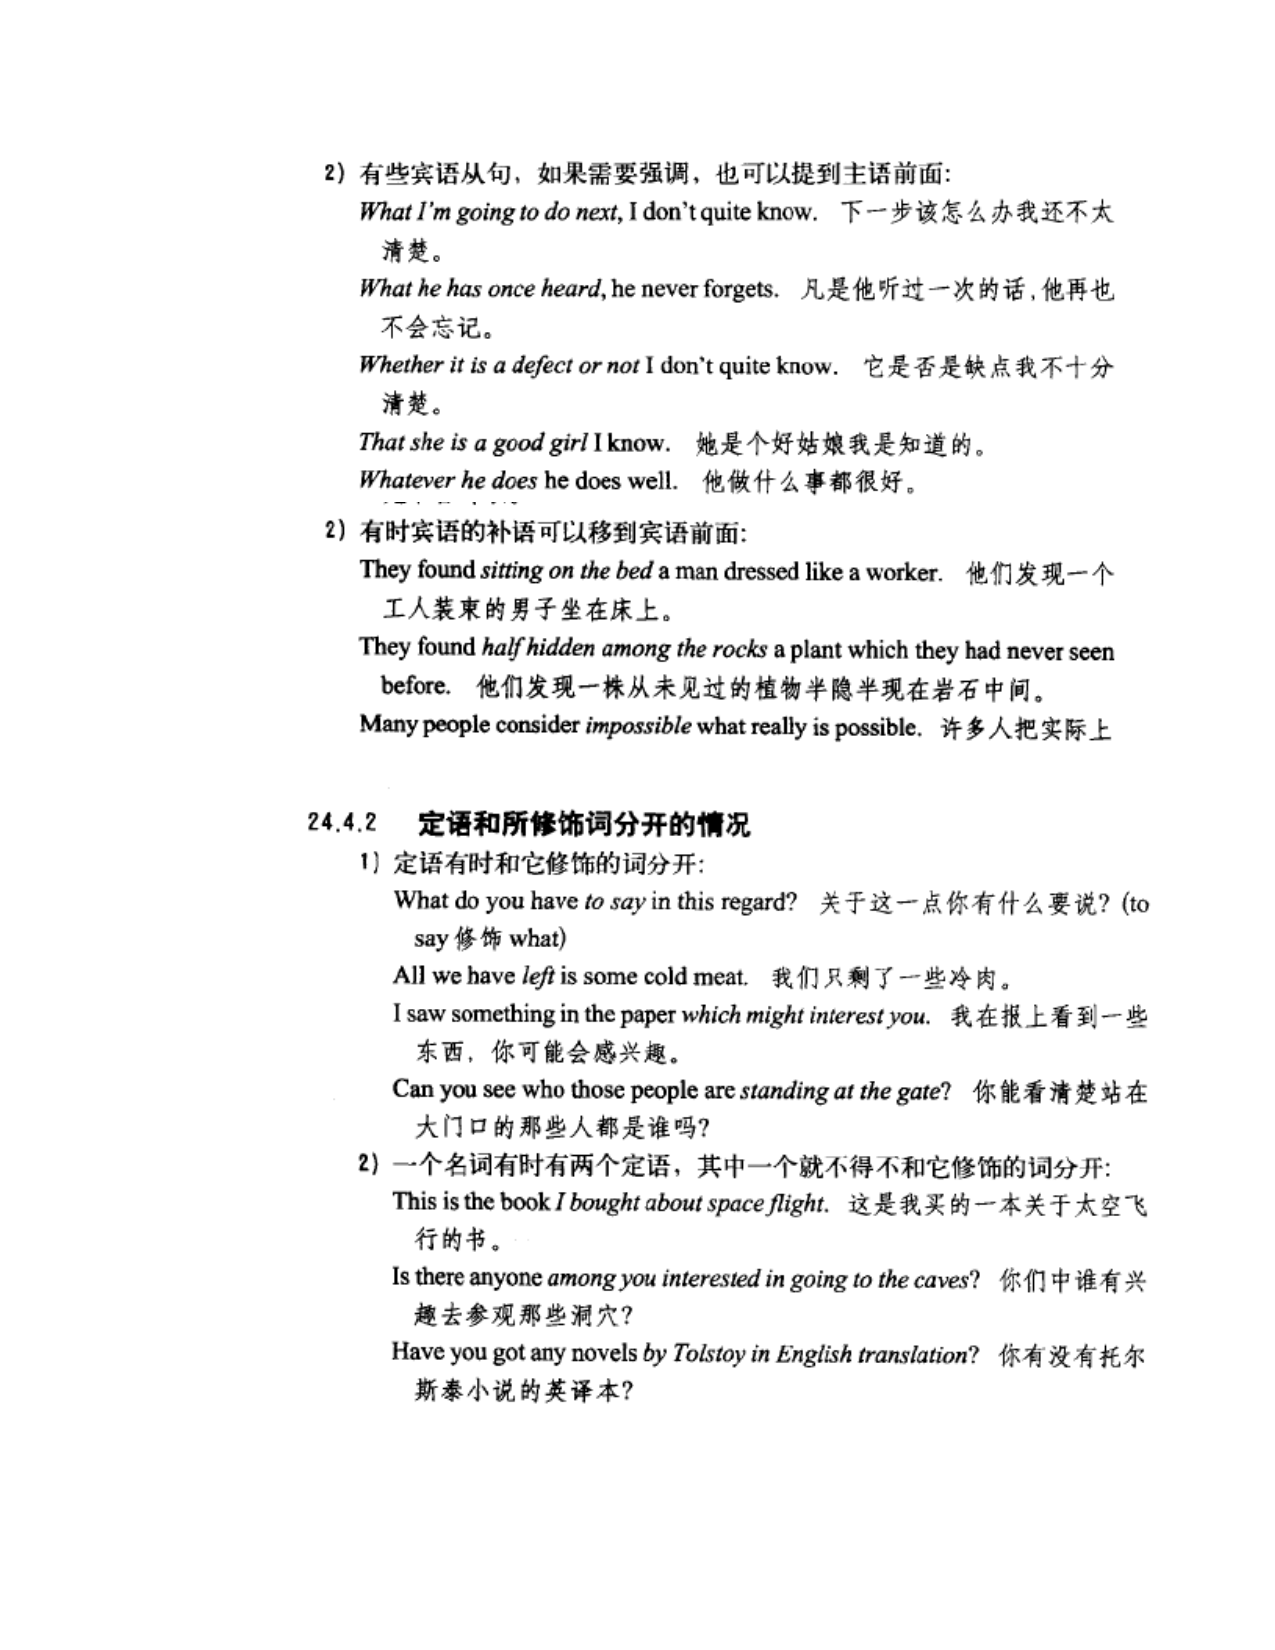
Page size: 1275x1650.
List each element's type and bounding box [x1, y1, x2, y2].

picture [271, 775, 1238, 1424]
picture [271, 502, 1224, 772]
picture [271, 150, 1177, 499]
